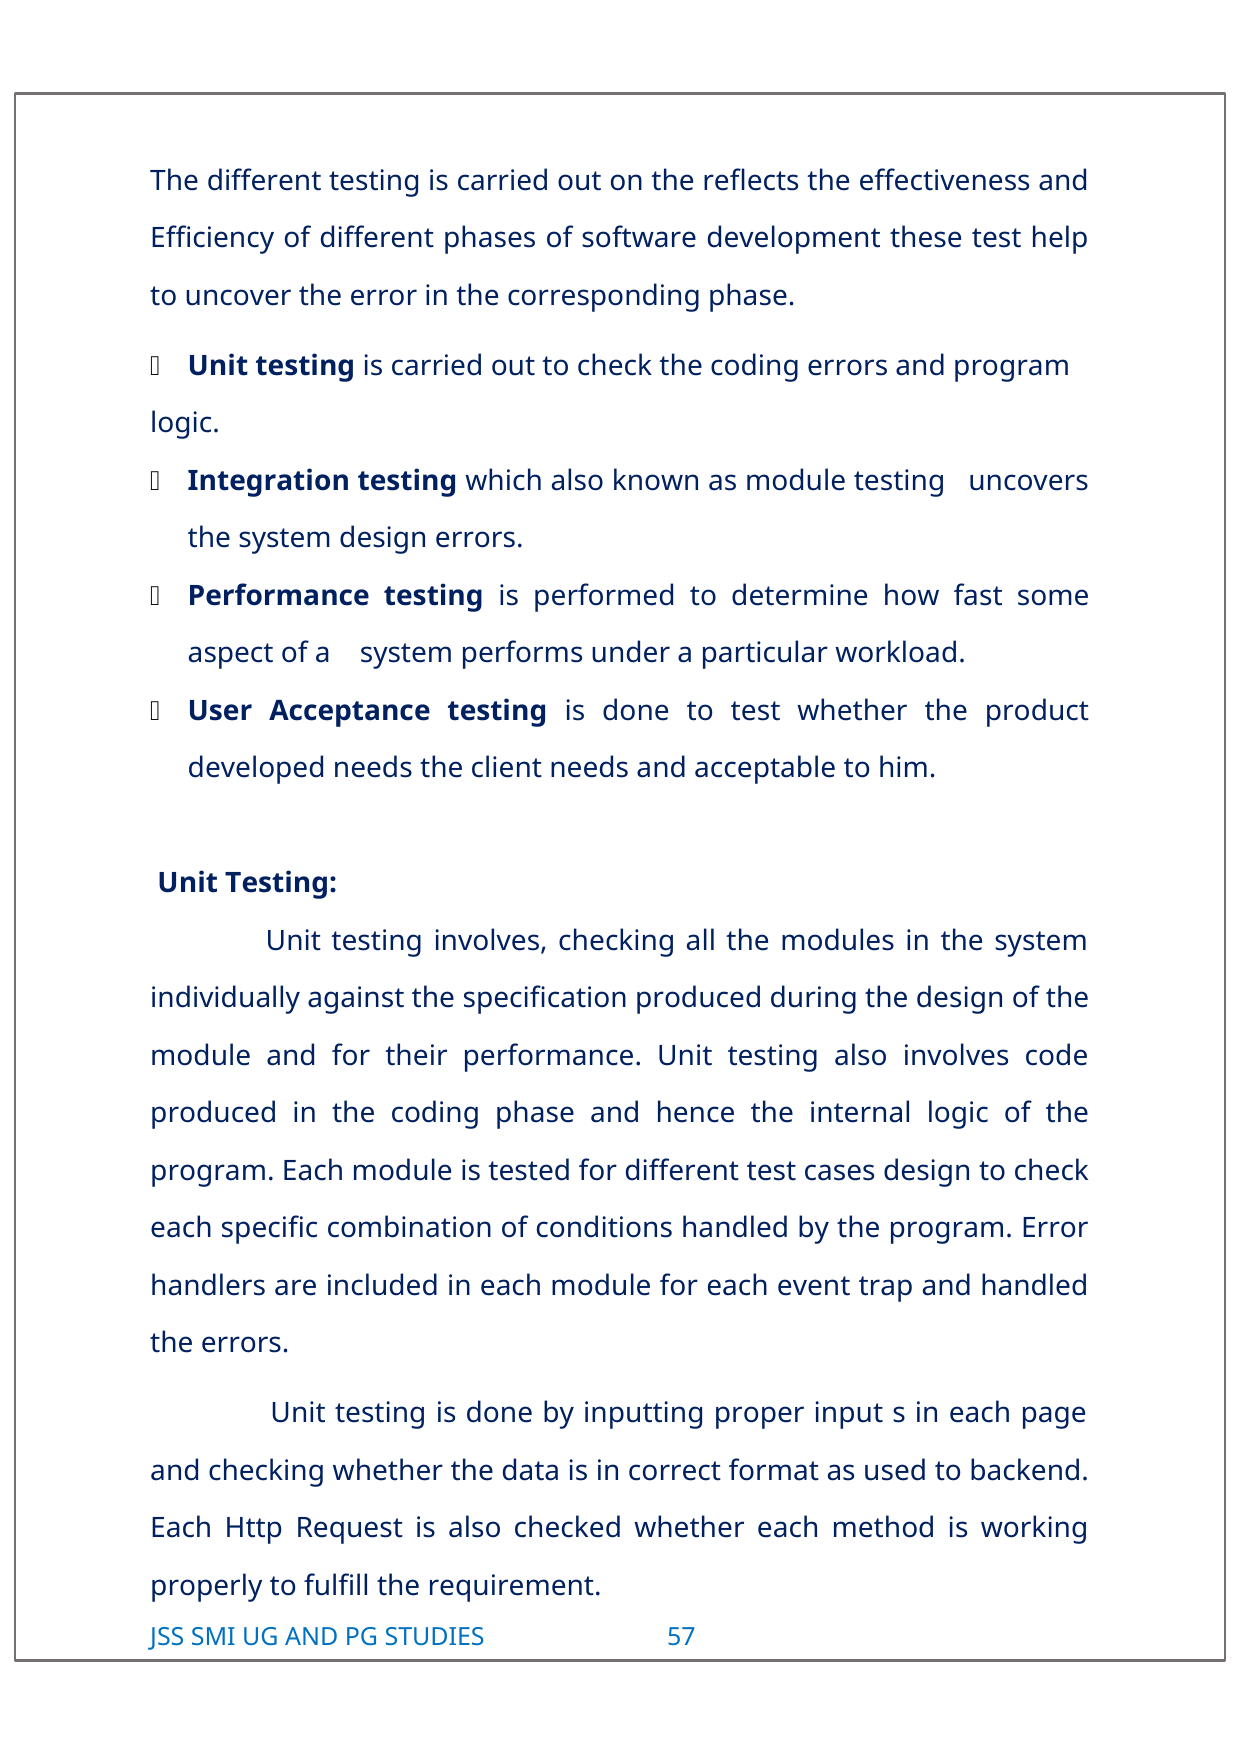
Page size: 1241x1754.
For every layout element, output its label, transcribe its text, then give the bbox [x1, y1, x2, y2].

list User Acceptance testing is done to test whether the product developed needs the client needs and acceptable to him. [150, 690, 1090, 786]
text Unit testing involves, checking all the modules in the system individually against the specification produced during the design of the module and for their performance. Unit testing also involves code produced in the coding phase and hence the internal logic of the program. Each module is tested for different test cases design to check each specific combination of conditions handled by the program. Error handlers are included in each module for each event trap and handled the errors. [150, 920, 1090, 1361]
list Unit testing is carried out to check the coding errors and program logic. [150, 345, 1090, 441]
text Unit Testing: [150, 863, 1090, 901]
text Unit testing is done by inputting proper input s in each page and checking whether the data is in correct format as used to backend. Each Http Request is also checked whether each method is working properly to fulfill the requirement. [150, 1393, 1090, 1603]
list Performance testing is performed to determine how fast some aspect of a system performs under a particular workload. [150, 575, 1090, 671]
text The different testing is carried out on the reflects the effectiveness and Efficiency of different phases of software development these test help to uncover the error in the corresponding phase. [150, 160, 1090, 313]
list Integration testing which also known as module testing uncovers the system design errors. [150, 460, 1090, 556]
